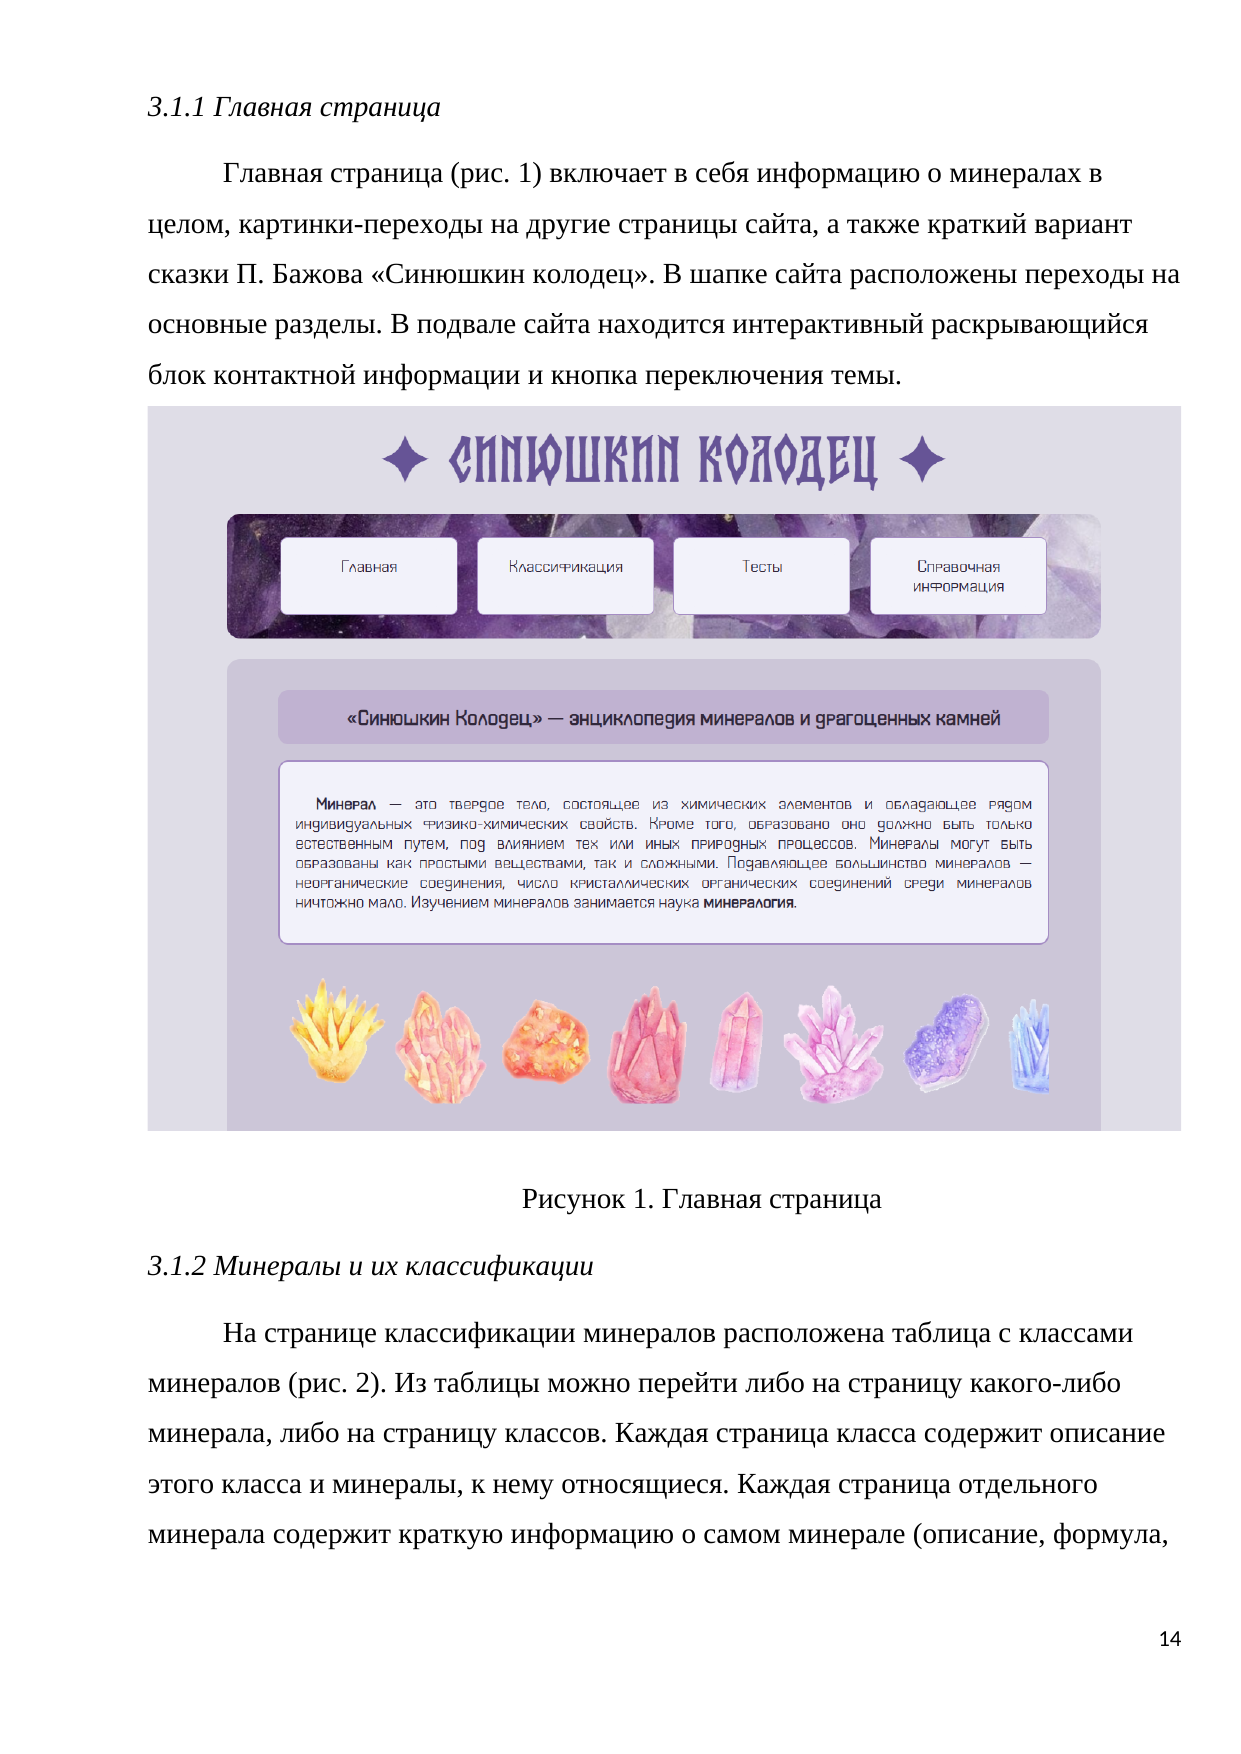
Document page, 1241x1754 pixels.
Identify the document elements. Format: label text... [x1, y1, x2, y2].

text Рисунок 1. Главная страница [148, 1131, 1181, 1214]
subtitle 3.1.1 Главная страница [148, 89, 1181, 122]
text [148, 1315, 1181, 1550]
picture [147, 406, 1182, 1131]
text Главная страница (рис. 1) включает в себя информацию о минералах в целом, картинки-переходы на другие страницы сайта, а также краткий вариант сказки П. Бажова «Синюшкин колодец». В шапке сайта расположены переходы на основные разделы. В подвале сайта находится интерактивный раскрывающийся блок контактной информации и кнопка переключения темы. [148, 156, 1181, 390]
subtitle 3.1.2 Минералы и их классификации [148, 1248, 1181, 1281]
